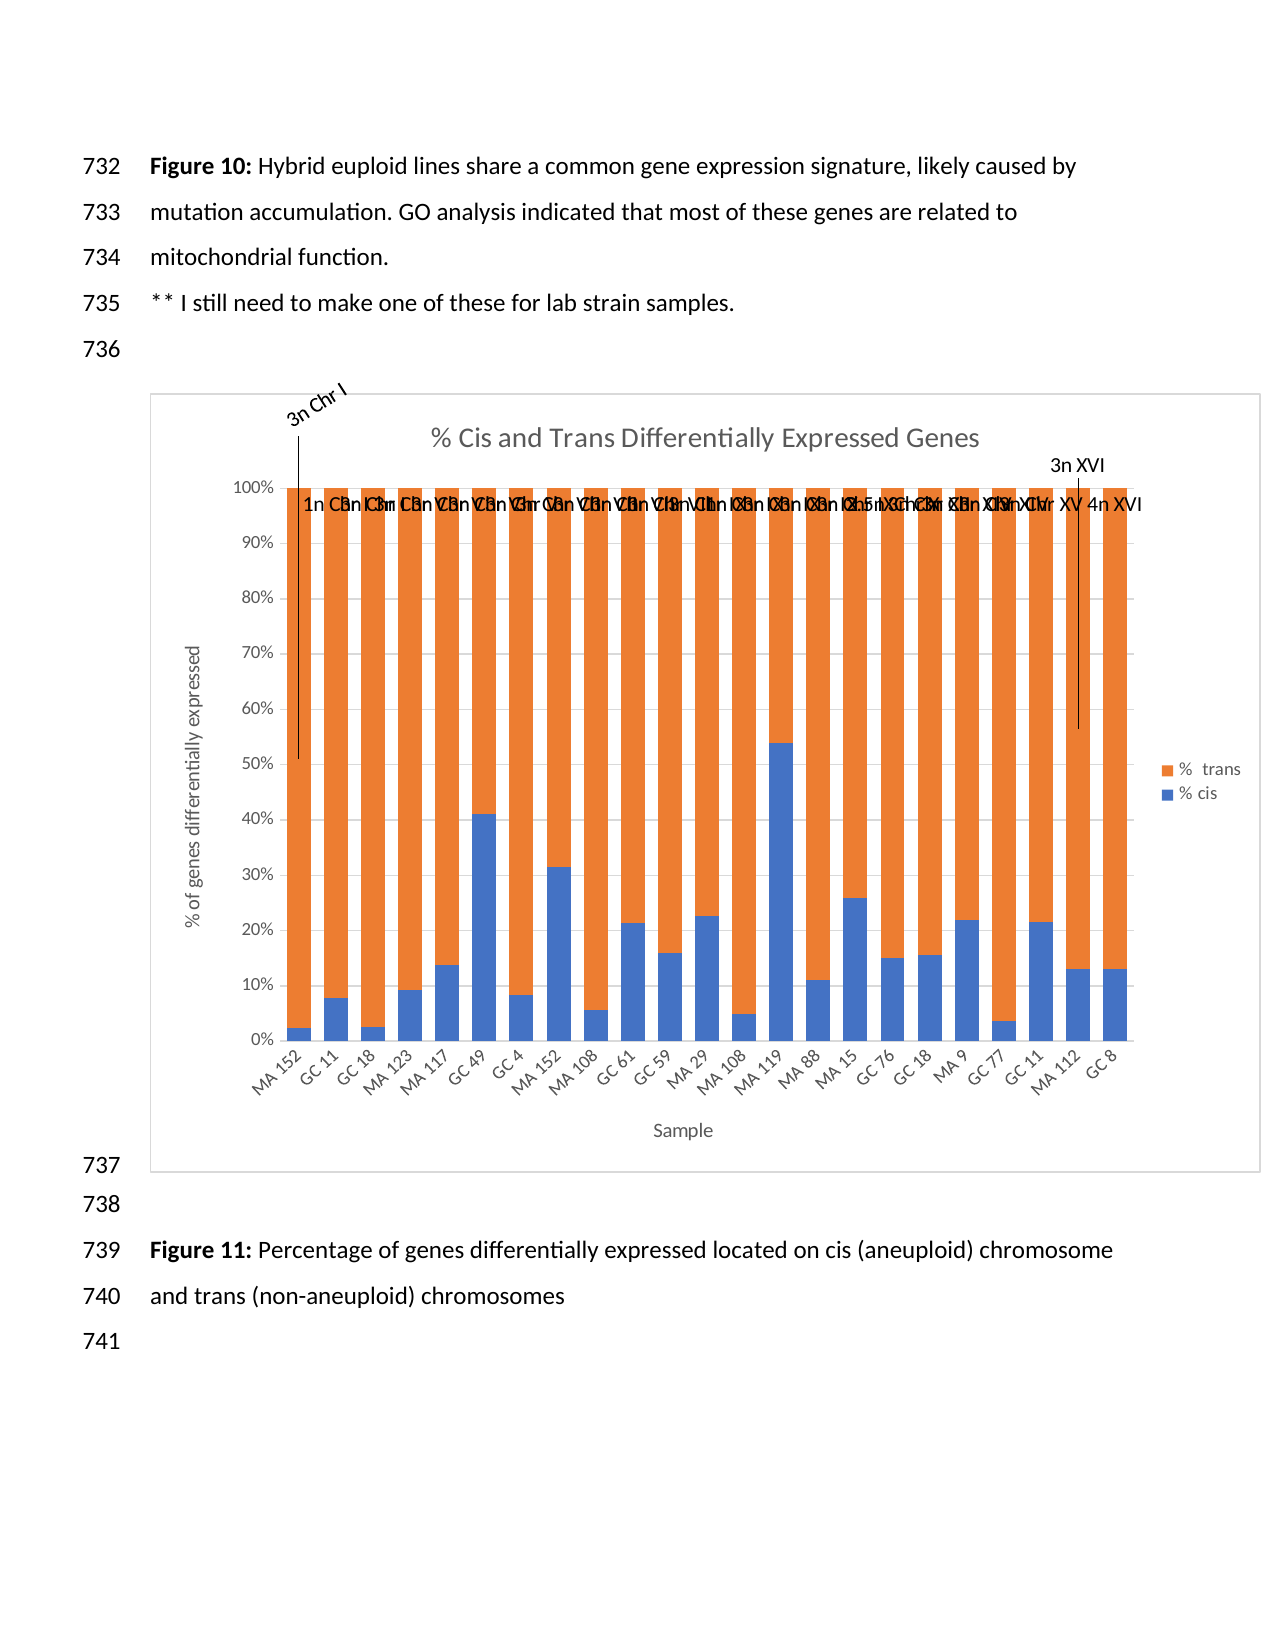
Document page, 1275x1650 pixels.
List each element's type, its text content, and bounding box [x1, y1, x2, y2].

text ** I still need to make one of these for lab strain samples. [150, 287, 1125, 318]
text Figure 11: Percentage of genes differentially expressed located on cis (aneuploid) chromosome and trans (non-aneuploid) chromosomes [150, 1234, 1125, 1310]
text Figure 10: Hybrid euploid lines share a common gene expression signature, likely caused by mutation accumulation. GO analysis indicated that most of these genes are related to mitochondrial function. [150, 150, 1125, 272]
